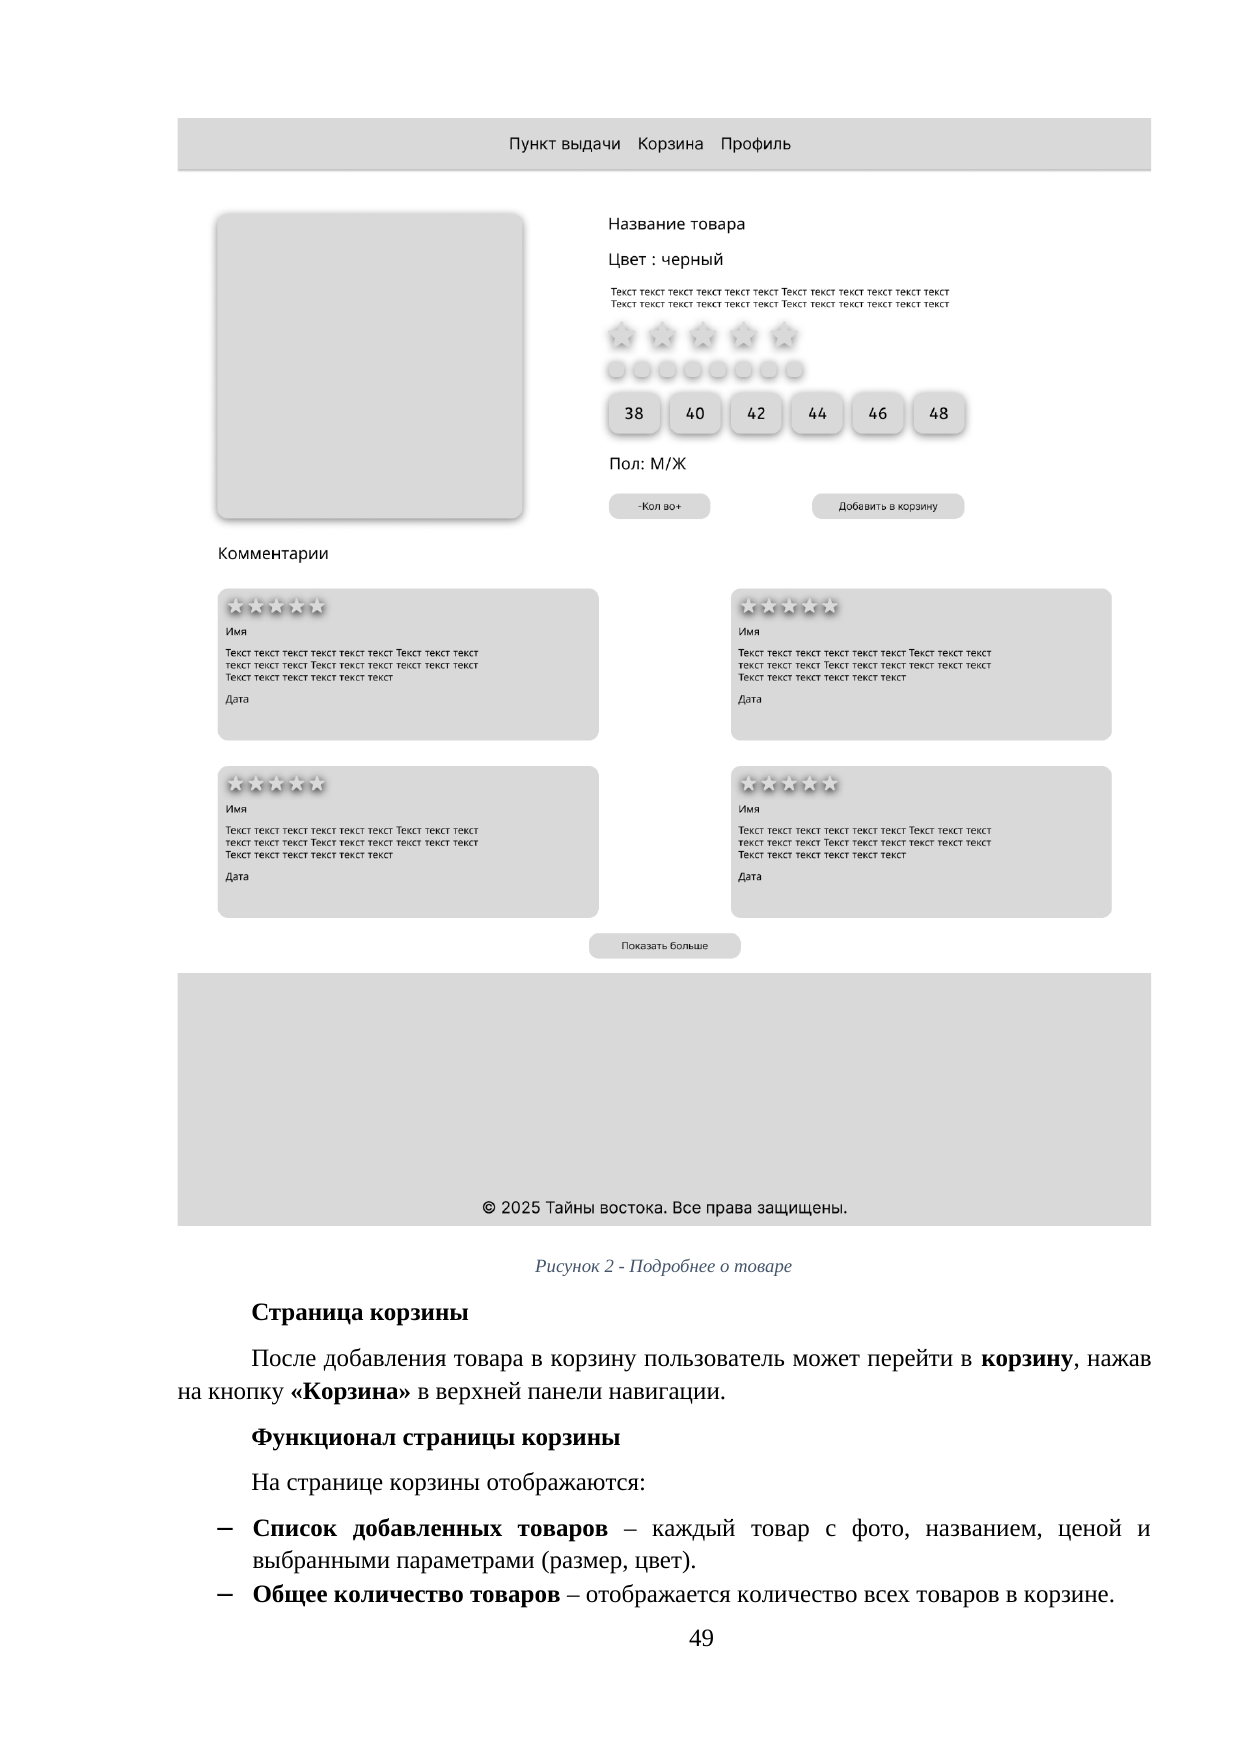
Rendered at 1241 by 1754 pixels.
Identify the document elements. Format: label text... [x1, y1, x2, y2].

list Список добавленных товаров – каждый товар с фото, названием, ценой и выбранными параметрами (размер, цвет). [215, 1513, 1152, 1574]
text После добавления товара в корзину пользователь может перейти в корзину, нажав на кнопку «Корзина» в верхней панели навигации. [177, 1343, 1152, 1405]
text На странице корзины отображаются: [177, 1467, 1152, 1496]
list Общее количество товаров – отображается количество всех товаров в корзине. [215, 1579, 1152, 1607]
text Функционал страницы корзины [177, 1422, 1152, 1450]
picture [177, 118, 1152, 1226]
text Страница корзины [177, 1297, 1152, 1326]
text Рисунок 2 - Подробнее о товаре [177, 1255, 1152, 1277]
